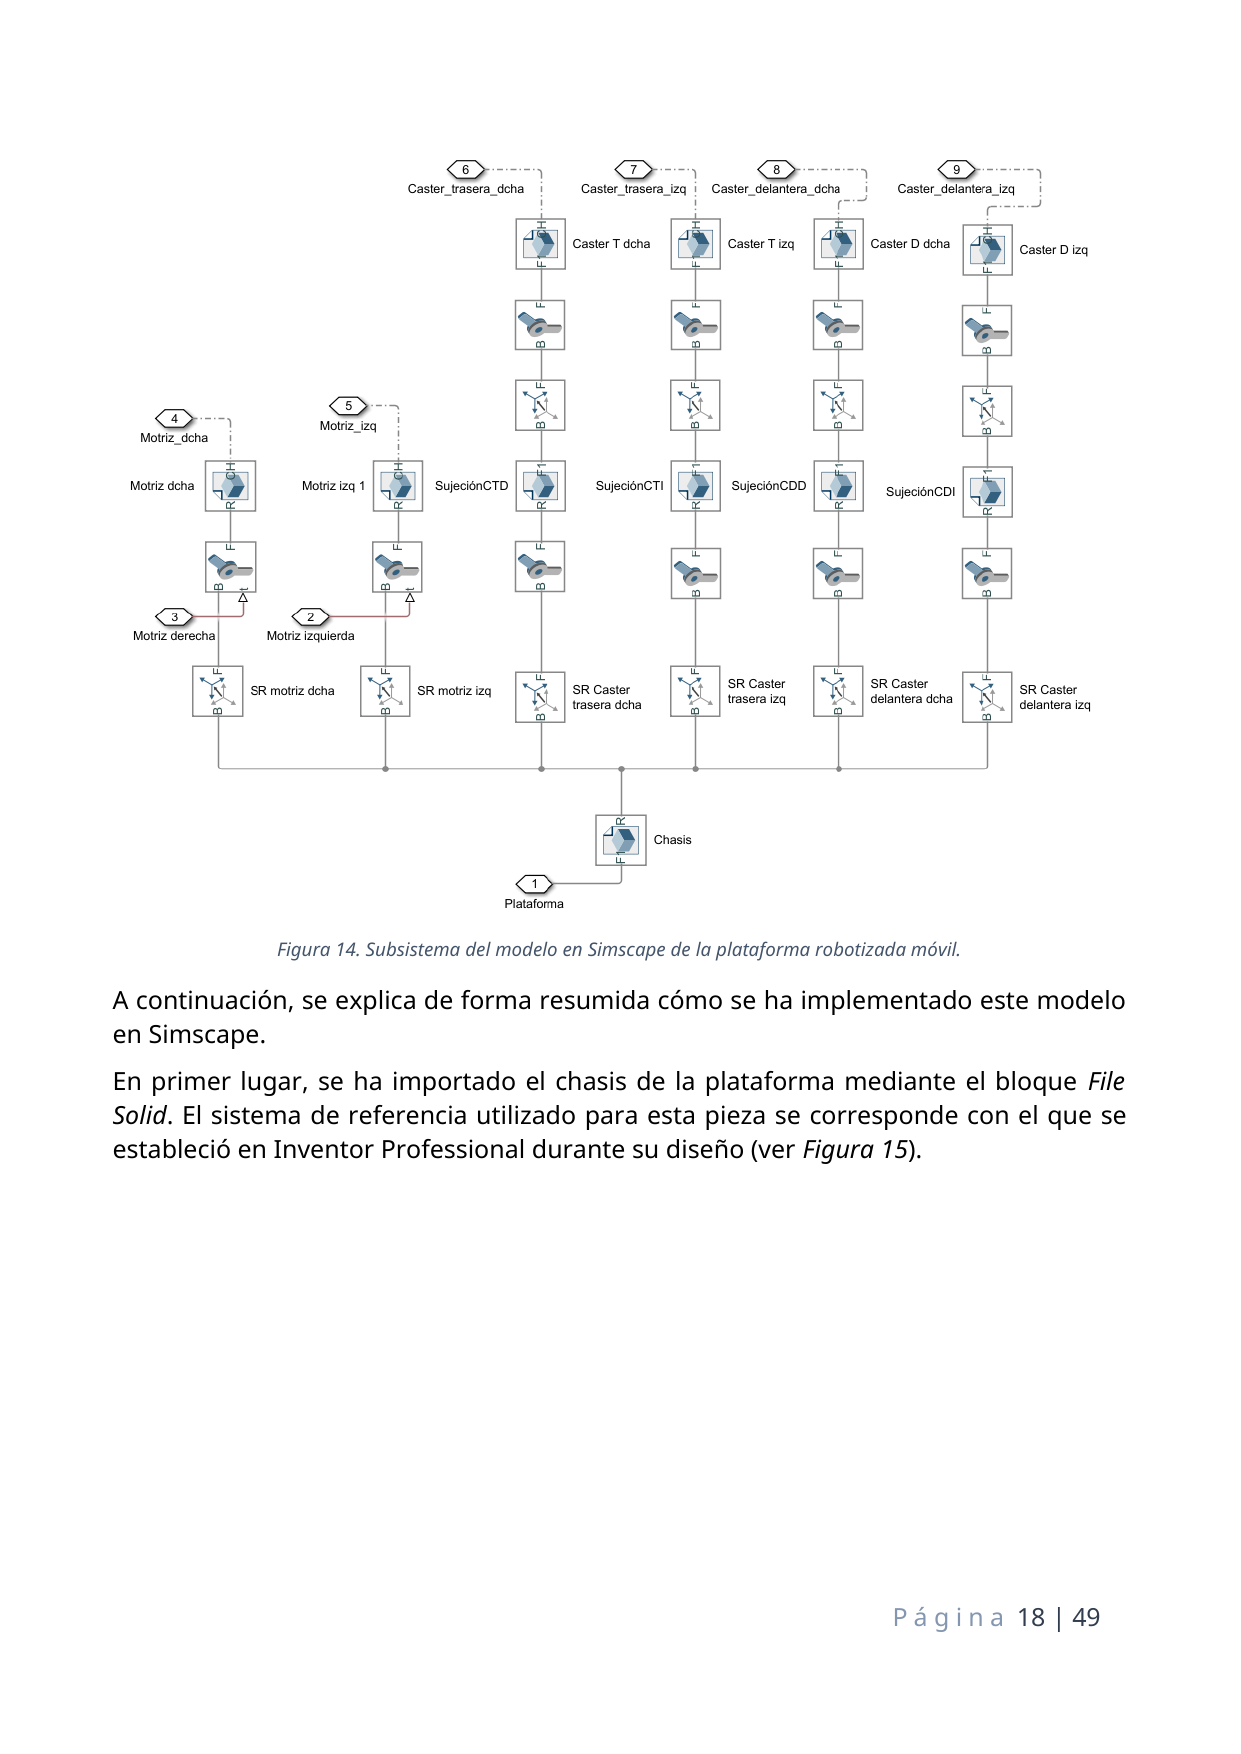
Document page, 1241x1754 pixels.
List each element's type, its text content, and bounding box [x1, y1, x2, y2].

text Figura 14. Subsistema del modelo en Simscape de la plataforma robotizada móvil. [112, 937, 1128, 962]
text En primer lugar, se ha importado el chasis de la plataforma mediante el bloque File Solid. El sistema de referencia utilizado para esta pieza se corresponde con el que se estableció en Inventor Professional durante su diseño (ver Figura 15). [112, 1063, 1128, 1166]
text A continuación, se explica de forma resumida cómo se ha implementado este modelo en Simscape. [112, 983, 1128, 1051]
picture [112, 150, 1128, 924]
